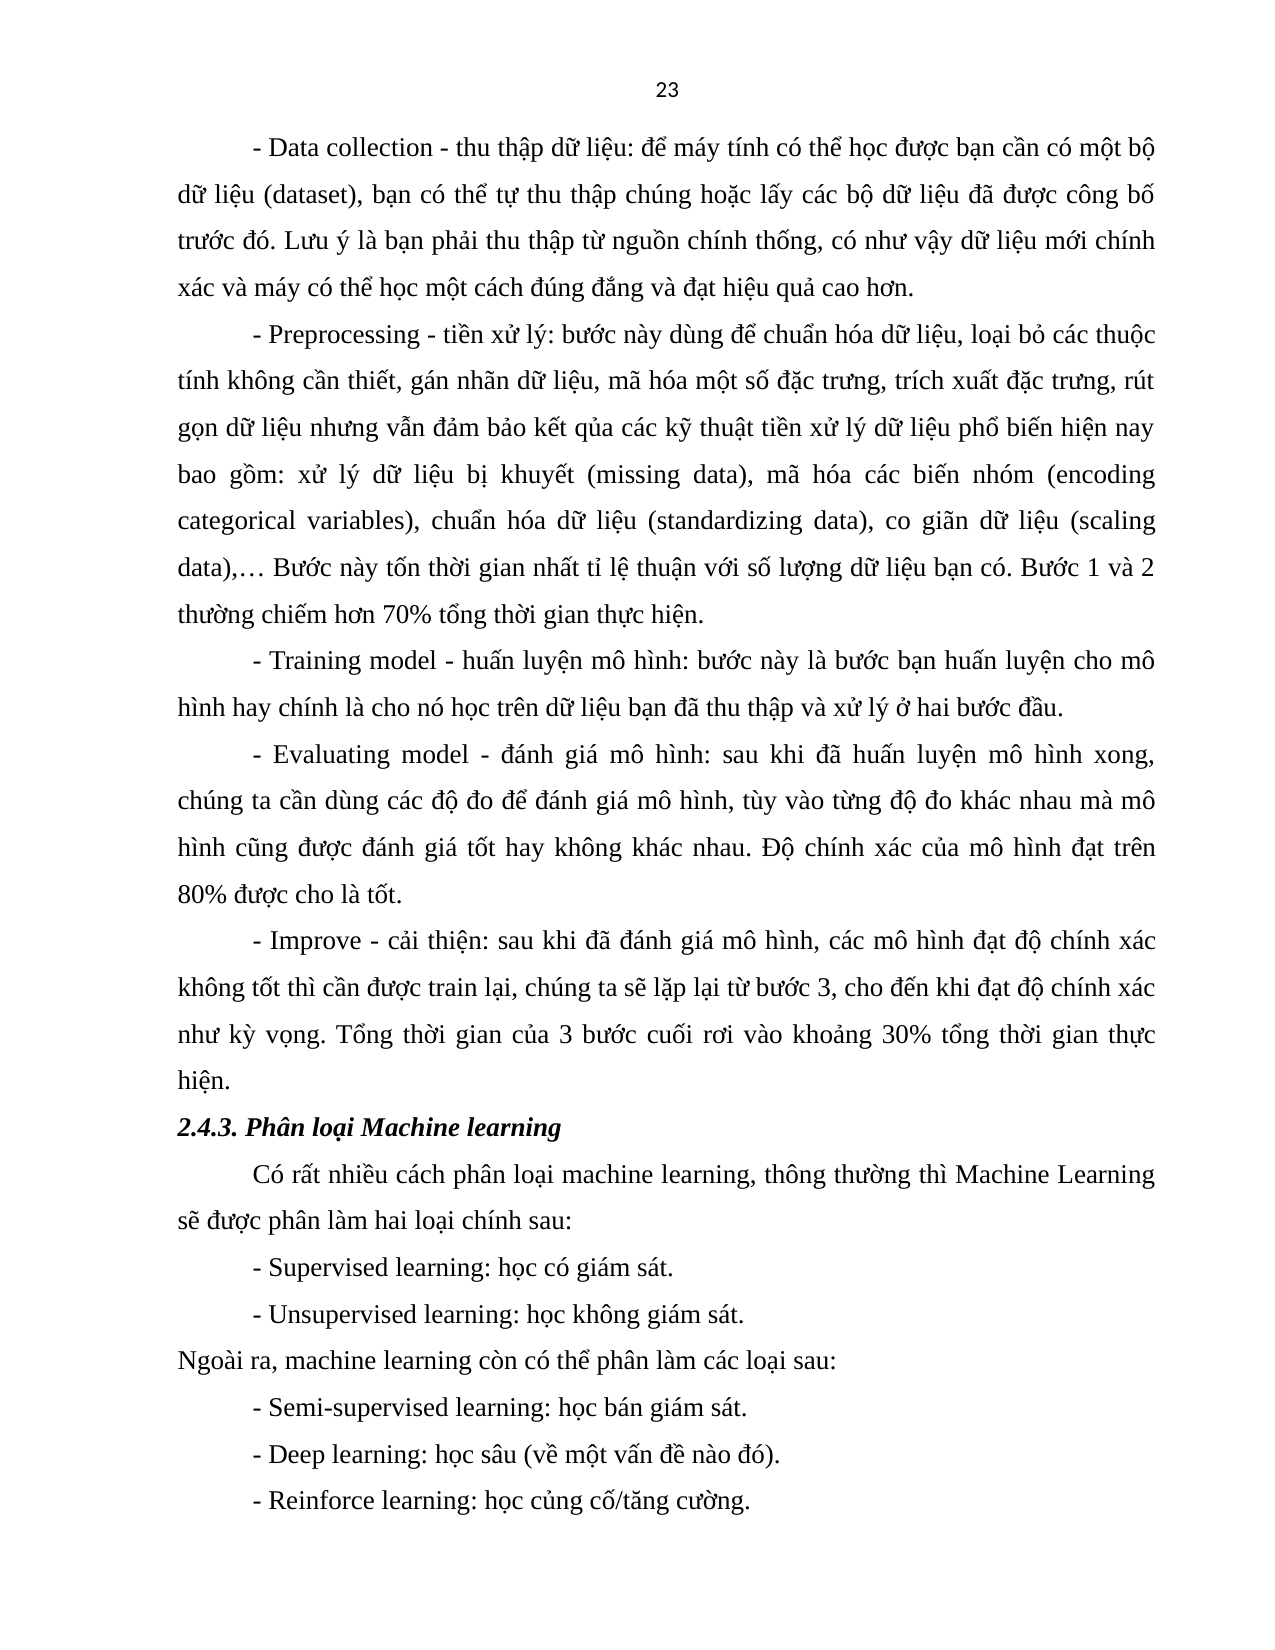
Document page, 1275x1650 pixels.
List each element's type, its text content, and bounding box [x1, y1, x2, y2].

text - Unsupervised learning: học không giám sát. [177, 1298, 1157, 1329]
text - Deep learning: học sâu (về một vấn đề nào đó). [177, 1438, 1157, 1469]
text - Preprocessing - tiền xử lý: bước này dùng để chuẩn hóa dữ liệu, loại bỏ các thuộc tính không cần thiết, gán nhãn dữ liệu, mã hóa một số đặc trưng, trích xuất đặc trưng, rút gọn dữ liệu nhưng vẫn đảm bảo kết qủa các kỹ thuật tiền xử lý dữ liệu phổ biến hiện nay bao gồm: xử lý dữ liệu bị khuyết (missing data), mã hóa các biến nhóm (encoding categorical variables), chuẩn hóa dữ liệu (standardizing data), co giãn dữ liệu (scaling data),… Bước này tốn thời gian nhất tỉ lệ thuận với số lượng dữ liệu bạn có. Bước 1 và 2 thường chiếm hơn 70% tổng thời gian thực hiện. [177, 318, 1157, 629]
text Có rất nhiều cách phân loại machine learning, thông thường thì Machine Learning sẽ được phân làm hai loại chính sau: [177, 1158, 1157, 1236]
subtitle 2.4.3. Phân loại Machine learning [177, 1111, 1157, 1142]
text - Evaluating model - đánh giá mô hình: sau khi đã huấn luyện mô hình xong, chúng ta cần dùng các độ đo để đánh giá mô hình, tùy vào từng độ đo khác nhau mà mô hình cũng được đánh giá tốt hay không khác nhau. Độ chính xác của mô hình đạt trên 80% được cho là tốt. [177, 738, 1157, 909]
text - Supervised learning: học có giám sát. [177, 1251, 1157, 1282]
text - Data collection - thu thập dữ liệu: để máy tính có thể học được bạn cần có một bộ dữ liệu (dataset), bạn có thể tự thu thập chúng hoặc lấy các bộ dữ liệu đã được công bố trước đó. Lưu ý là bạn phải thu thập từ nguồn chính thống, có như vậy dữ liệu mới chính xác và máy có thể học một cách đúng đắng và đạt hiệu quả cao hơn. [177, 131, 1157, 302]
text - Improve - cải thiện: sau khi đã đánh giá mô hình, các mô hình đạt độ chính xác không tốt thì cần được train lại, chúng ta sẽ lặp lại từ bước 3, cho đến khi đạt độ chính xác như kỳ vọng. Tổng thời gian của 3 bước cuối rơi vào khoảng 30% tổng thời gian thực hiện. [177, 924, 1157, 1096]
text - Training model - huấn luyện mô hình: bước này là bước bạn huấn luyện cho mô hình hay chính là cho nó học trên dữ liệu bạn đã thu thập và xử lý ở hai bước đầu. [177, 644, 1157, 722]
text Ngoài ra, machine learning còn có thể phân làm các loại sau: [177, 1344, 1157, 1376]
text - Semi-supervised learning: học bán giám sát. [177, 1391, 1157, 1422]
text - Reinforce learning: học củng cố/tăng cường. [177, 1484, 1157, 1516]
